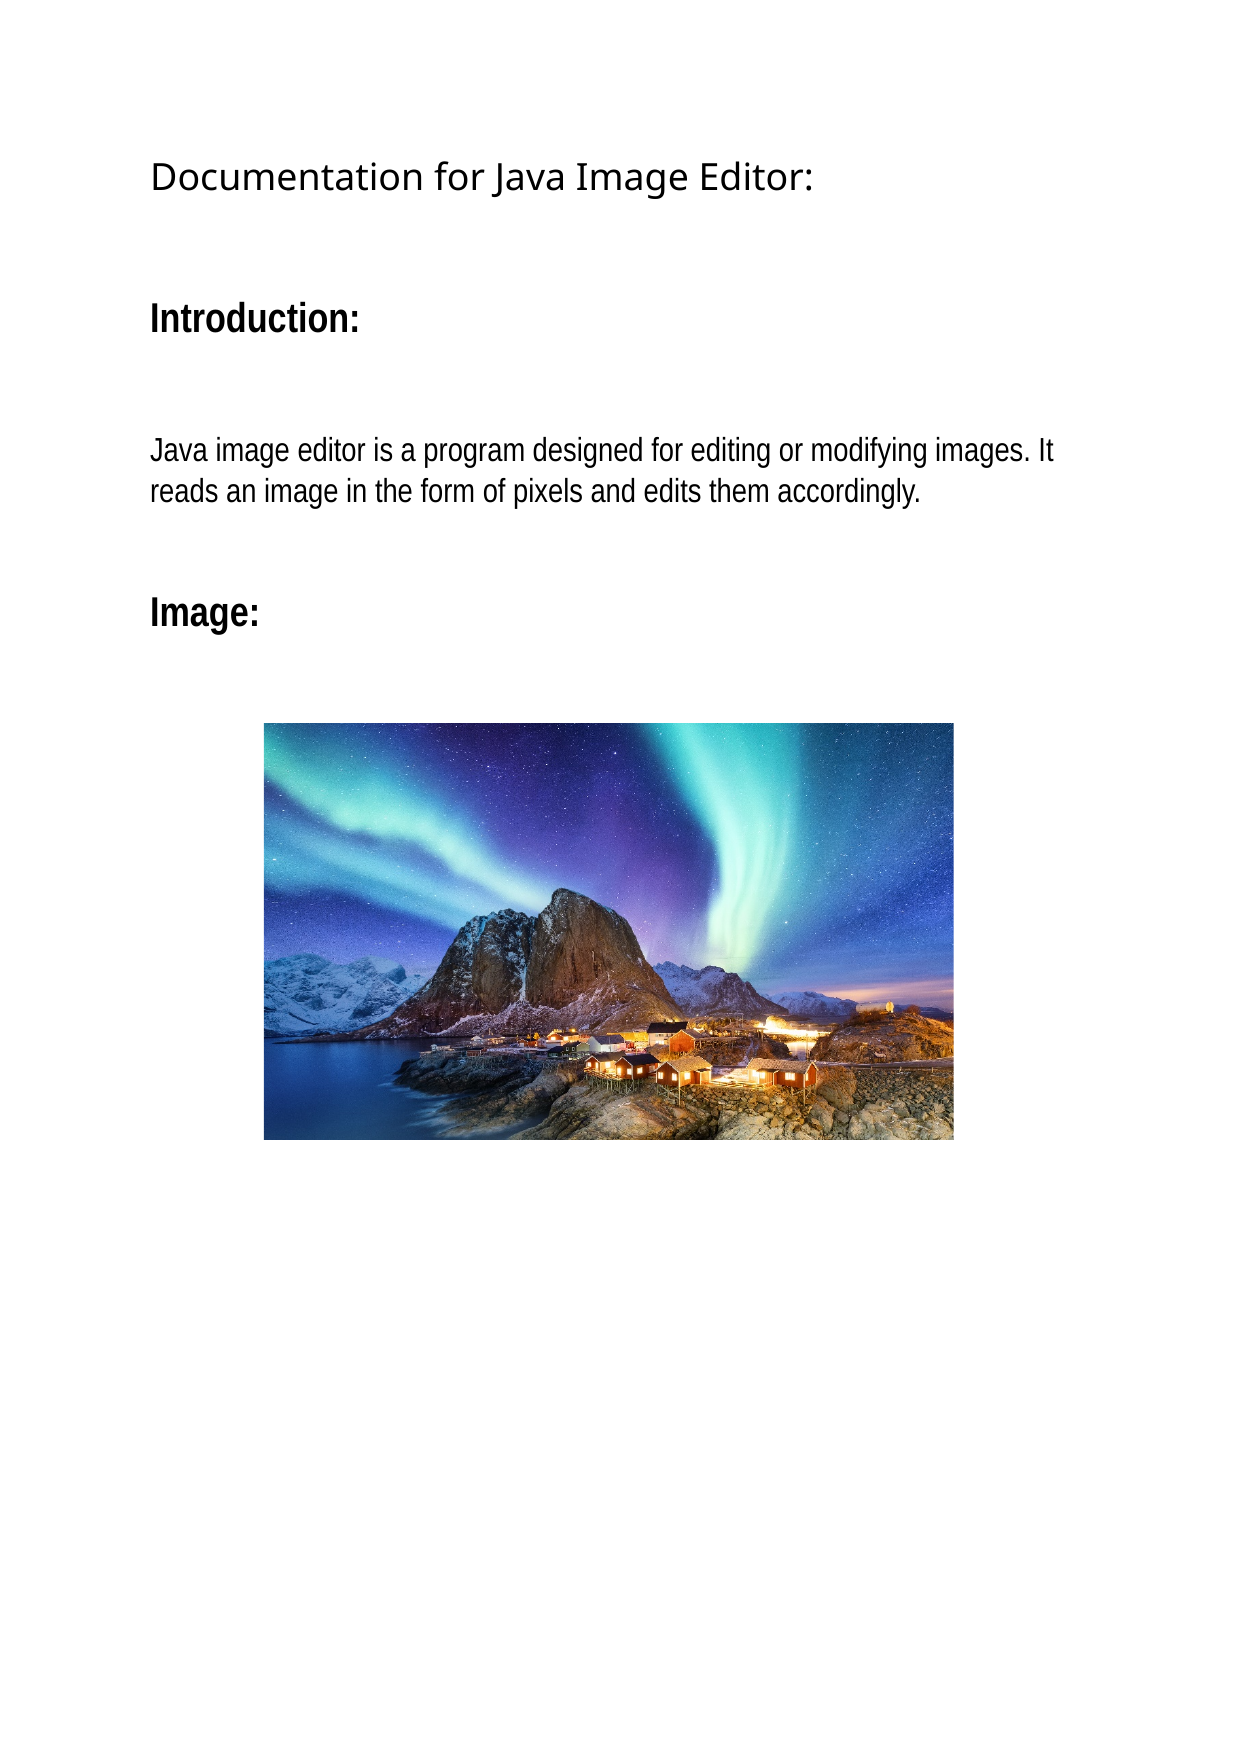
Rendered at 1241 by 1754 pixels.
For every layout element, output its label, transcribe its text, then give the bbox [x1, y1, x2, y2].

text Java image editor is a program designed for editing or modifying images. It reads an image in the form of pixels and edits them accordingly. [150, 430, 1090, 509]
text Documentation for Java Image Editor: [150, 150, 1090, 201]
text Image: [150, 587, 1090, 635]
picture [263, 723, 954, 1140]
text Introduction: [150, 293, 1090, 341]
